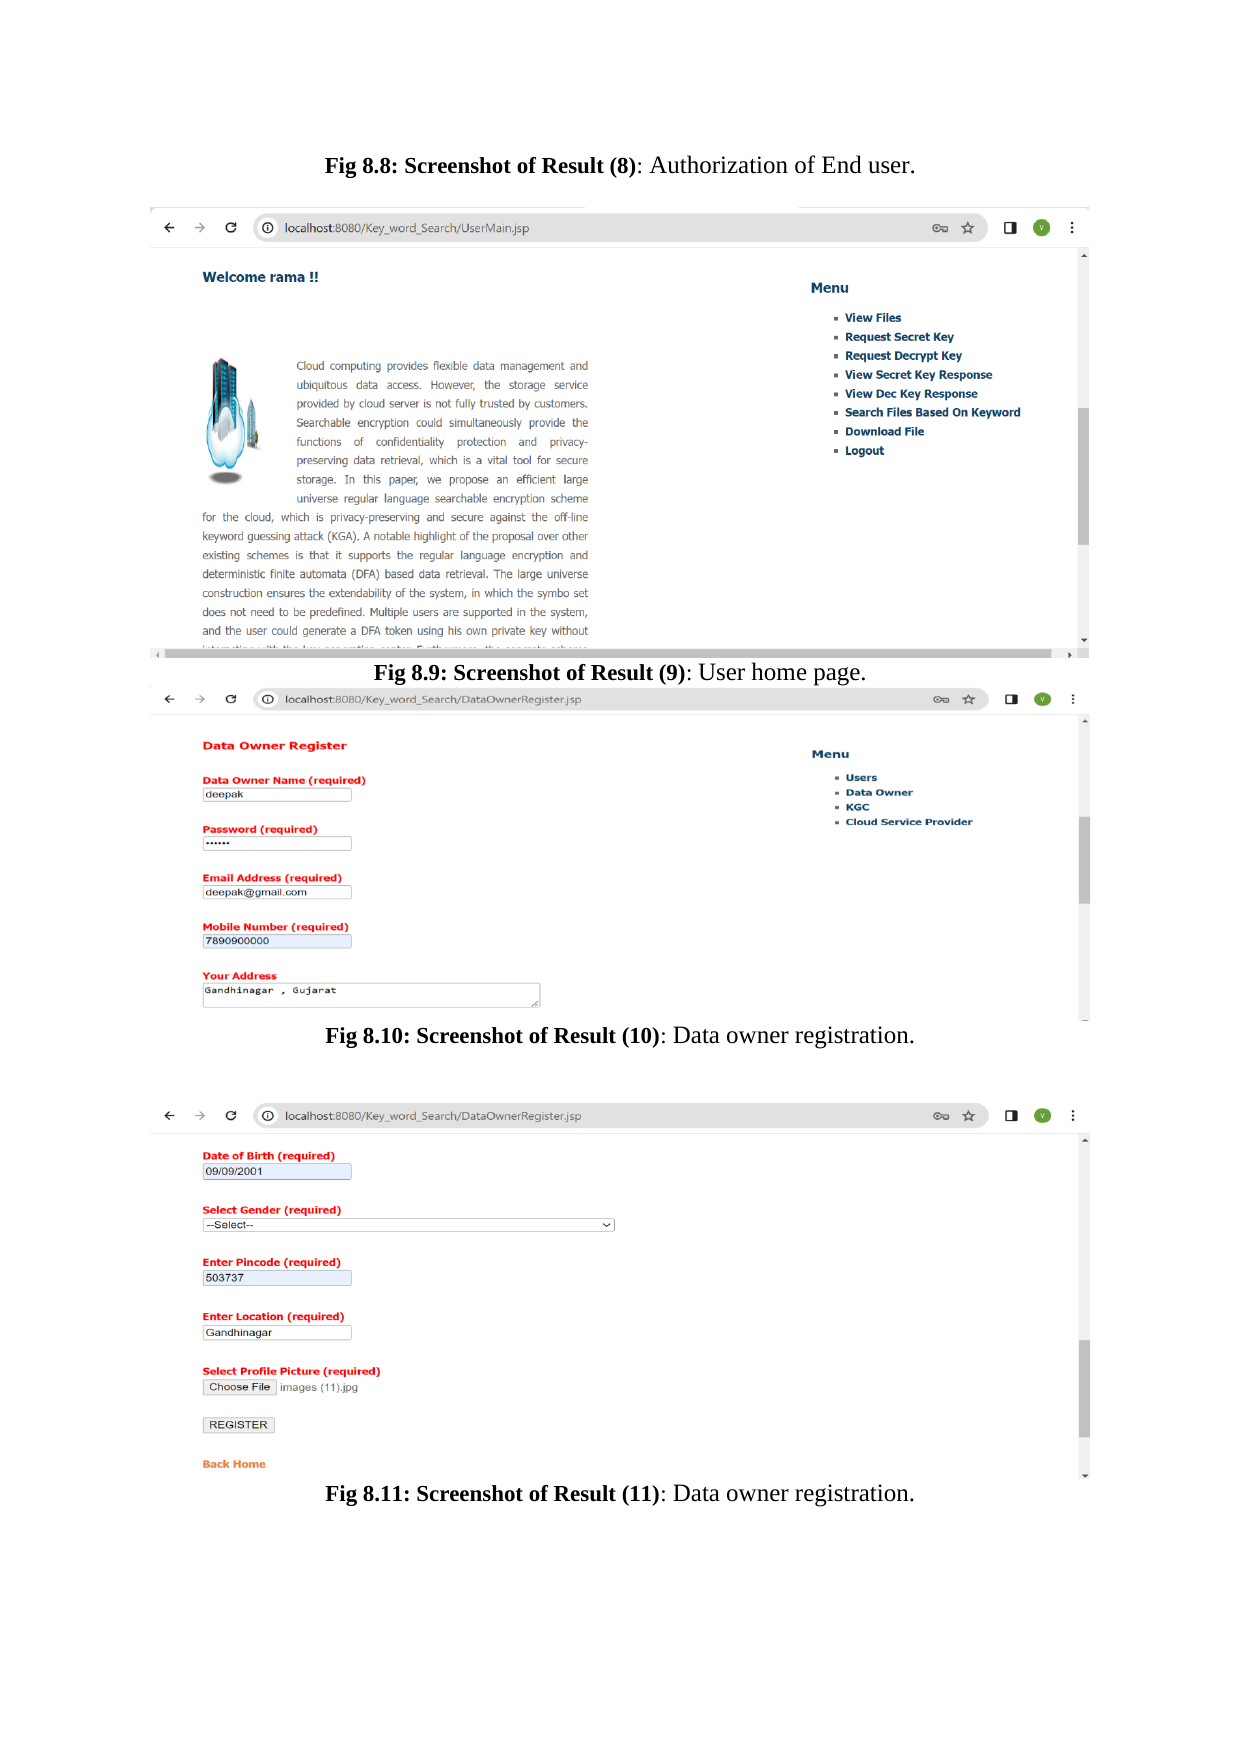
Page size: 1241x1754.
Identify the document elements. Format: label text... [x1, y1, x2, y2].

text Fig 8.10: Screenshot of Result (10): Data owner registration. [150, 1021, 1090, 1049]
text Fig 8.9: Screenshot of Result (9): User home page. [150, 657, 1090, 686]
picture [150, 686, 1091, 1021]
text Fig 8.8: Screenshot of Result (8): Authorization of End user. [150, 150, 1090, 179]
text Fig 8.11: Screenshot of Result (11): Data owner registration. [150, 1479, 1090, 1507]
picture [150, 207, 1089, 658]
picture [150, 1102, 1091, 1479]
